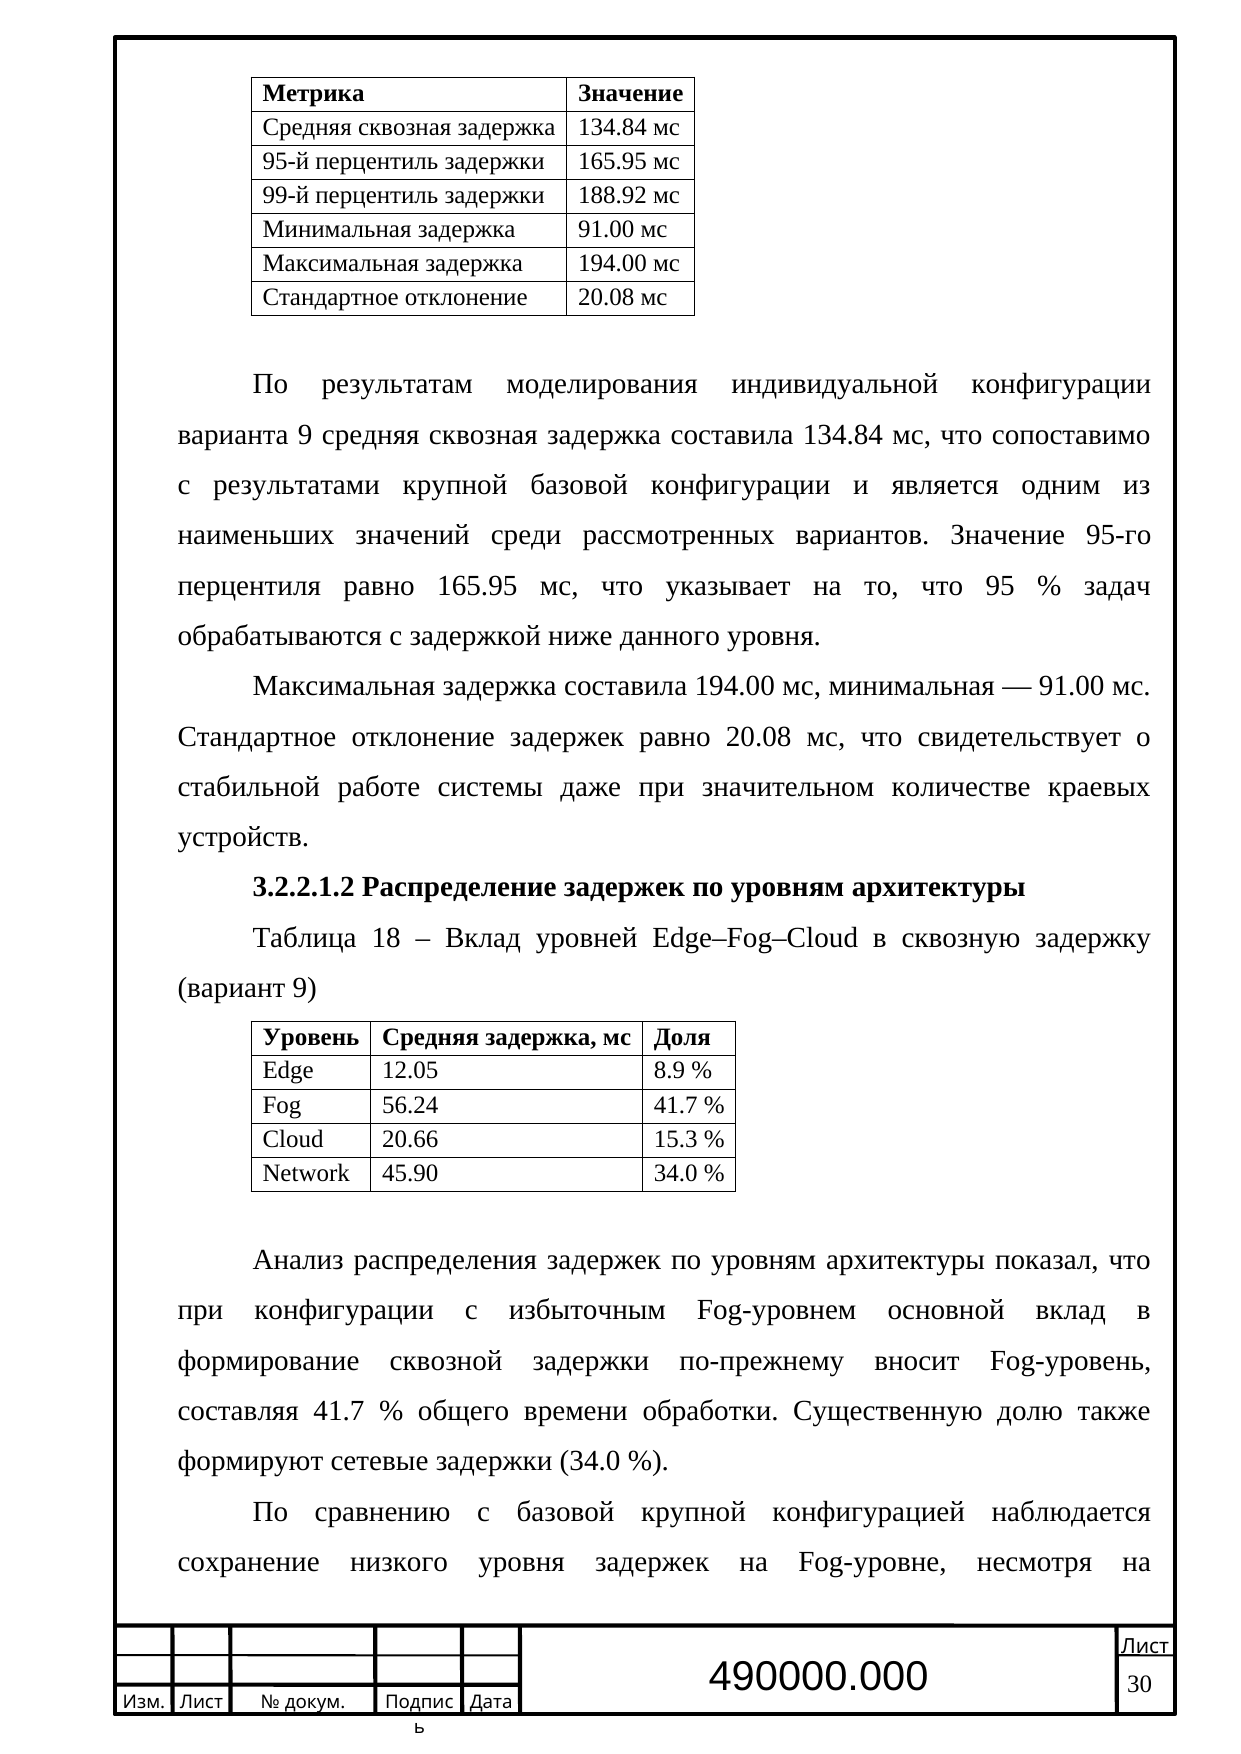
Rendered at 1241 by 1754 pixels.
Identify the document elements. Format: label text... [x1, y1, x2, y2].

table_cell 56.24 [371, 1090, 642, 1123]
table_cell Максимальная задержка [252, 248, 566, 281]
table_cell 41.7 % [643, 1090, 735, 1123]
table_cell 194.00 мс [567, 248, 694, 281]
table_cell 91.00 мс [567, 214, 694, 247]
table_cell 20.66 [371, 1124, 642, 1157]
table_cell 20.08 мс [567, 282, 694, 315]
table_cell Cloud [252, 1124, 370, 1157]
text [177, 1494, 1152, 1578]
table_cell 8.9 % [643, 1056, 735, 1089]
text Максимальная задержка составила 194.00 мс, минимальная — 91.00 мс. Стандартное отклонение задержек равно 20.08 мс, что свидетельствует о стабильной работе системы даже при значительном количестве краевых устройств. [177, 668, 1152, 853]
table_cell Edge [252, 1056, 370, 1089]
table_cell Средняя сквозная задержка [252, 112, 566, 145]
table_header Уровень [252, 1022, 370, 1054]
text По результатам моделирования индивидуальной конфигурации варианта 9 средняя сквозная задержка составила 134.84 мс, что сопоставимо с результатами крупной базовой конфигурации и является одним из наименьших значений среди рассмотренных вариантов. Значение 95-го перцентиля равно 165.95 мс, что указывает на то, что 95 % задач обрабатываются с задержкой ниже данного уровня. [177, 366, 1152, 652]
text Таблица 18 – Вклад уровней Edge–Fog–Cloud в сквозную задержку (вариант 9) [177, 920, 1152, 1004]
table_header Средняя задержка, мс [371, 1022, 642, 1054]
table_cell Network [252, 1158, 370, 1191]
table_header Доля [643, 1022, 735, 1054]
table_cell 99-й перцентиль задержки [252, 180, 566, 213]
table_cell 165.95 мс [567, 146, 694, 179]
table_cell 45.90 [371, 1158, 642, 1191]
table_cell 188.92 мс [567, 180, 694, 213]
table_cell Стандартное отклонение [252, 282, 566, 315]
table_cell Fog [252, 1090, 370, 1123]
text 3.2.2.1.2 Распределение задержек по уровням архитектуры [177, 869, 1152, 903]
table_cell 95-й перцентиль задержки [252, 146, 566, 179]
table_cell Минимальная задержка [252, 214, 566, 247]
table_header Значение [567, 78, 694, 111]
table_cell 134.84 мс [567, 112, 694, 145]
table_cell 12.05 [371, 1056, 642, 1089]
table_cell 15.3 % [643, 1124, 735, 1157]
table_header Метрика [252, 78, 566, 111]
table_cell 34.0 % [643, 1158, 735, 1191]
text Анализ распределения задержек по уровням архитектуры показал, что при конфигурации с избыточным Fog-уровнем основной вклад в формирование сквозной задержки по-прежнему вносит Fog-уровень, составляя 41.7 % общего времени обработки. Существенную долю также формируют сетевые задержки (34.0 %). [177, 1242, 1152, 1477]
